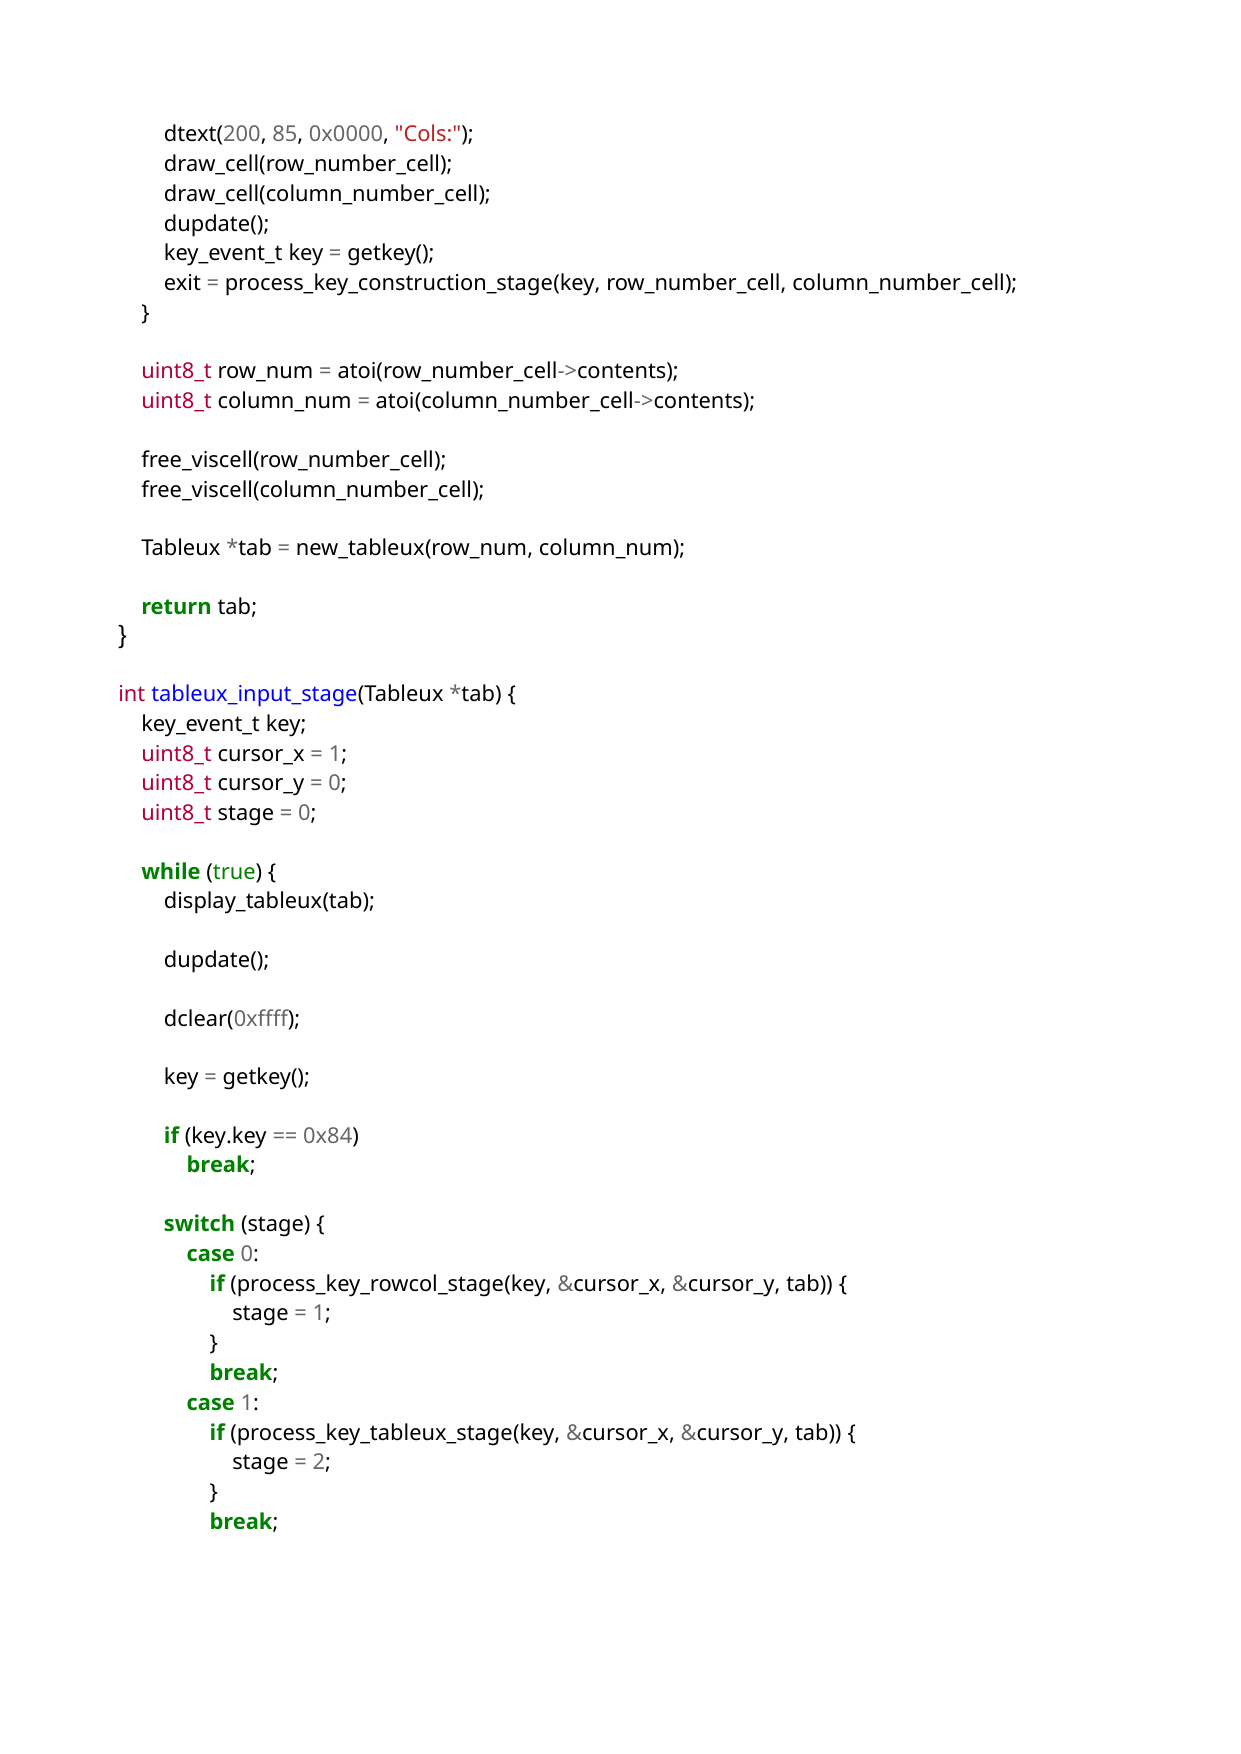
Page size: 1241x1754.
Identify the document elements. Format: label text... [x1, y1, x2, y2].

text free_viscell(column_number_cell); [118, 473, 1122, 503]
text if (key.key == 0x84) [118, 1119, 1122, 1149]
text break; [118, 1149, 1122, 1179]
text int tableux_input_stage(Tableux *tab) { [118, 678, 1122, 708]
text key_event_t key; [118, 708, 1122, 737]
text while (true) { [118, 856, 1122, 885]
text draw_cell(column_number_cell); [118, 178, 1122, 207]
text dupdate(); [118, 207, 1122, 237]
text break; [118, 1357, 1122, 1387]
text } [118, 620, 1122, 649]
text stage = 1; [118, 1297, 1122, 1327]
text uint8_t row_num = atoi(row_number_cell->contents); [118, 355, 1122, 385]
text } [118, 297, 1122, 327]
text if (process_key_tableux_stage(key, &cursor_x, &cursor_y, tab)) { [118, 1416, 1122, 1446]
text switch (stage) { [118, 1208, 1122, 1238]
text break; [118, 1506, 1122, 1536]
text exit = process_key_construction_stage(key, row_number_cell, column_number_cell); [118, 267, 1122, 297]
text draw_cell(row_number_cell); [118, 148, 1122, 178]
text case 1: [118, 1387, 1122, 1416]
text dclear(0xffff); [118, 1002, 1122, 1032]
text if (process_key_rowcol_stage(key, &cursor_x, &cursor_y, tab)) { [118, 1267, 1122, 1297]
text } [118, 1476, 1122, 1506]
text key_event_t key = getkey(); [118, 237, 1122, 267]
text return tab; [118, 591, 1122, 620]
text key = getkey(); [118, 1061, 1122, 1091]
text dtext(200, 85, 0x0000, "Cols:"); [118, 118, 1122, 148]
text Tableux *tab = new_tableux(row_num, column_num); [118, 532, 1122, 562]
text stage = 2; [118, 1446, 1122, 1476]
text uint8_t column_num = atoi(column_number_cell->contents); [118, 385, 1122, 415]
text } [118, 1327, 1122, 1357]
text dupdate(); [118, 944, 1122, 974]
text uint8_t cursor_y = 0; [118, 767, 1122, 797]
text uint8_t stage = 0; [118, 797, 1122, 827]
text display_tableux(tab); [118, 885, 1122, 915]
text uint8_t cursor_x = 1; [118, 737, 1122, 767]
text free_viscell(row_number_cell); [118, 444, 1122, 473]
text case 0: [118, 1238, 1122, 1267]
